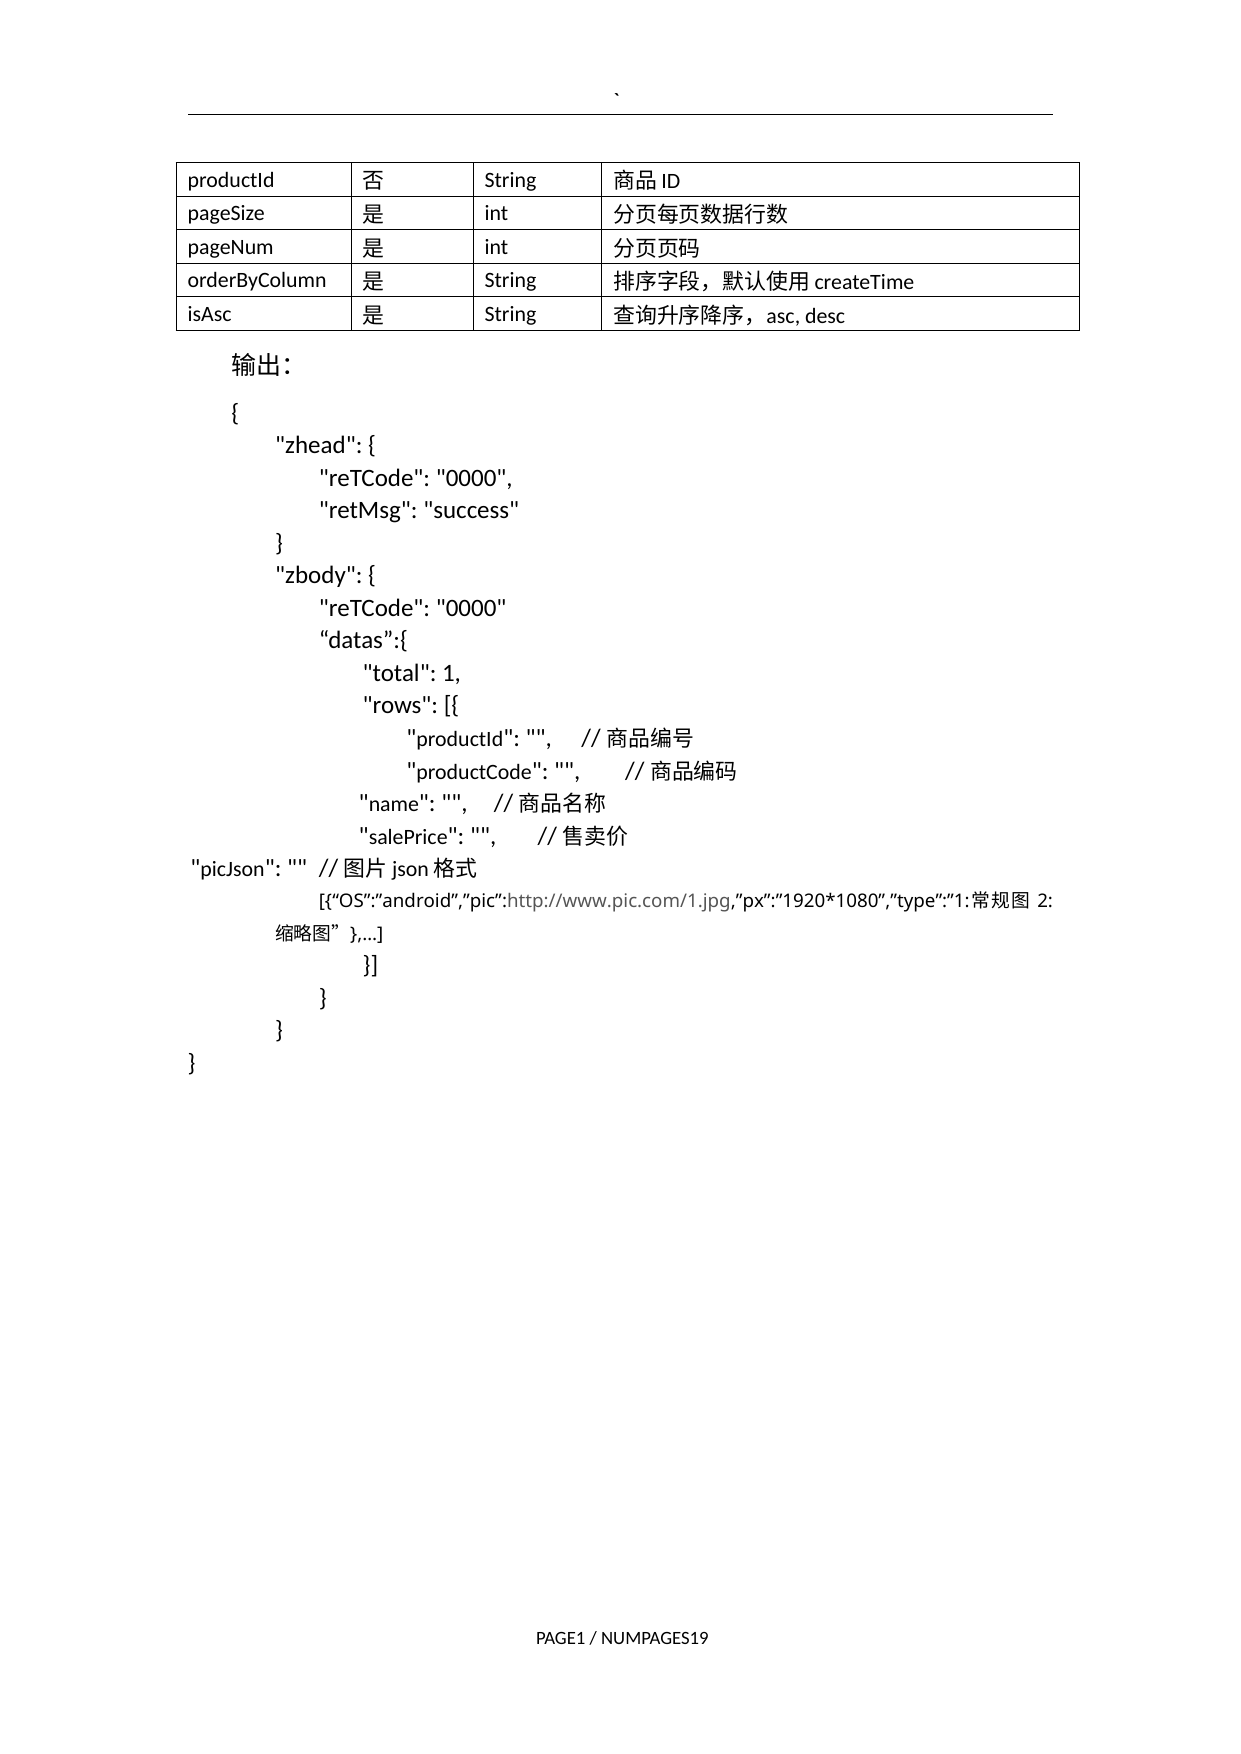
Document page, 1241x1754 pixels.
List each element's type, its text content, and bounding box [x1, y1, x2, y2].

text "picJson": "" // 图片json格式 [151, 851, 1053, 883]
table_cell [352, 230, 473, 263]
list } [187, 526, 1053, 558]
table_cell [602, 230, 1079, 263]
list "retMsg": "success" [187, 493, 1053, 526]
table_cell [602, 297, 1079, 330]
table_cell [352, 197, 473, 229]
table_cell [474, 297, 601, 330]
list "zhead": { [231, 428, 1053, 461]
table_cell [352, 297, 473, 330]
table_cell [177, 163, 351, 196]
list "productCode": "", // 商品编码 [275, 753, 1053, 786]
list "name": "", // 商品名称 [275, 786, 1053, 818]
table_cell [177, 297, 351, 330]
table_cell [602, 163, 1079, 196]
list }] [319, 948, 1053, 981]
list "rows": [{ [275, 688, 1053, 721]
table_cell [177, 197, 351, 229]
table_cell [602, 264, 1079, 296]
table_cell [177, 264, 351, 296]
list [{“OS”:”android”,”pic”:http://www.pic.com/1.jpg,”px”:”1920*1080”,”type”:”1:常规图 2:缩略图”},…] [275, 883, 1053, 948]
list "reTCode": "0000" [187, 591, 1053, 623]
text } [187, 1046, 1053, 1078]
list "salePrice": "", // 售卖价 [275, 818, 1053, 851]
list 输出： [187, 331, 1053, 396]
list { [187, 396, 1053, 428]
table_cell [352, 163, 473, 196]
list "productId": "", // 商品编号 [362, 721, 1053, 753]
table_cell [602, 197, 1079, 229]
list } [275, 981, 1053, 1013]
list "total": 1, [275, 656, 1053, 688]
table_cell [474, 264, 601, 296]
list "zbody": { [187, 558, 1053, 591]
list "reTCode": "0000", [187, 461, 1053, 493]
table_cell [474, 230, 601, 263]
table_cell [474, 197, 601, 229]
list } [187, 1013, 1053, 1046]
list “datas”:{ [275, 623, 1053, 656]
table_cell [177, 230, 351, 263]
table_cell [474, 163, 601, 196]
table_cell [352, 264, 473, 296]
